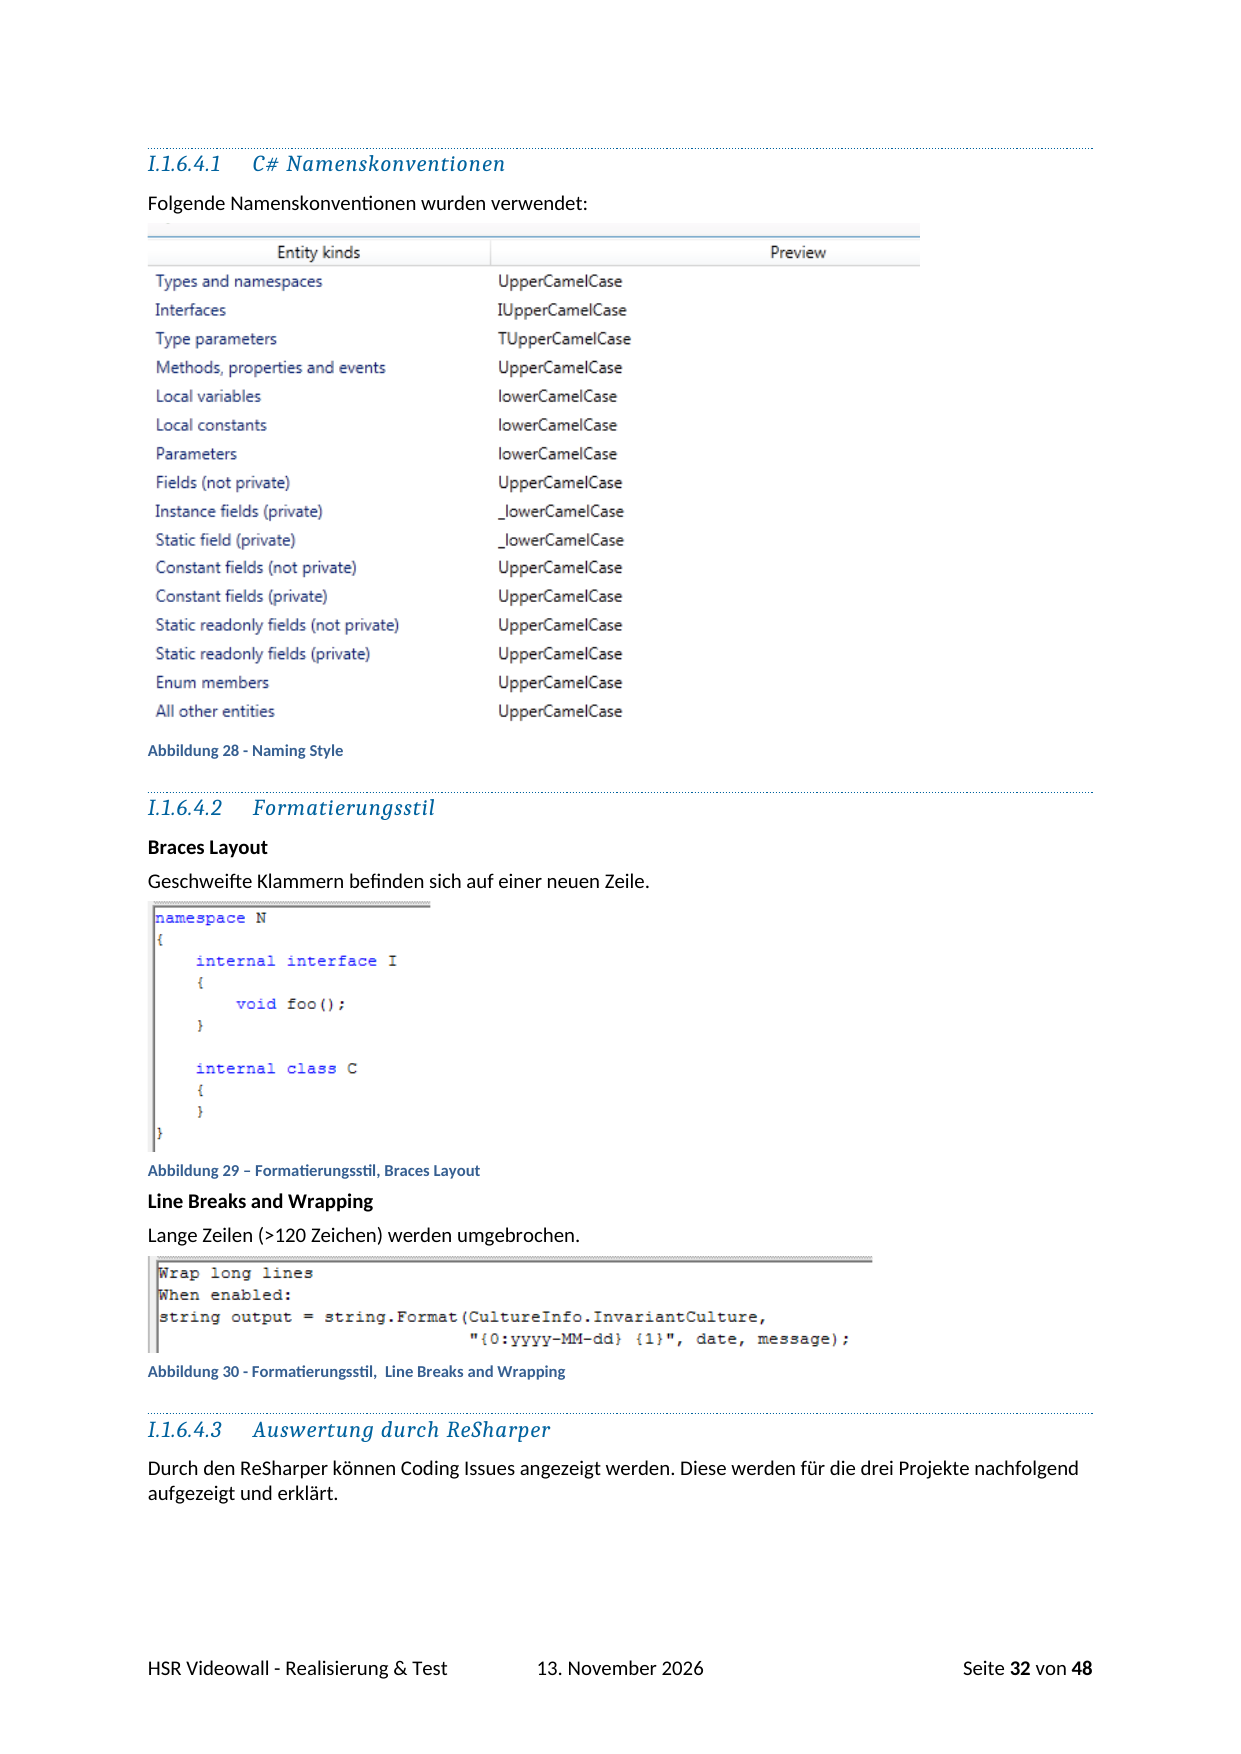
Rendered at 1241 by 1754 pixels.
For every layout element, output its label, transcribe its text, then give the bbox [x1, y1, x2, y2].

text Geschweifte Klammern befinden sich auf einer neuen Zeile. [148, 868, 1093, 893]
text Line Breaks and Wrapping [148, 1188, 1093, 1214]
subtitle Formatierungsstil [148, 792, 1093, 822]
text Lange Zeilen (>120 Zeichen) werden umgebrochen. [148, 1222, 1093, 1248]
subtitle C# Namenskonventionen [148, 148, 1093, 178]
text Abbildung 29 – Formatierungsstil, Braces Layout [148, 1160, 1093, 1180]
text Durch den ReSharper können Coding Issues angezeigt werden. Diese werden für die drei Projekte nachfolgend aufgezeigt und erklärt. [148, 1455, 1093, 1506]
picture [147, 1256, 873, 1353]
text Braces Layout [148, 834, 1093, 859]
picture [147, 901, 431, 1152]
subtitle Auswertung durch ReSharper [148, 1413, 1093, 1443]
picture [147, 223, 920, 732]
text Folgende Namenskonventionen wurden verwendet: [148, 190, 1093, 216]
